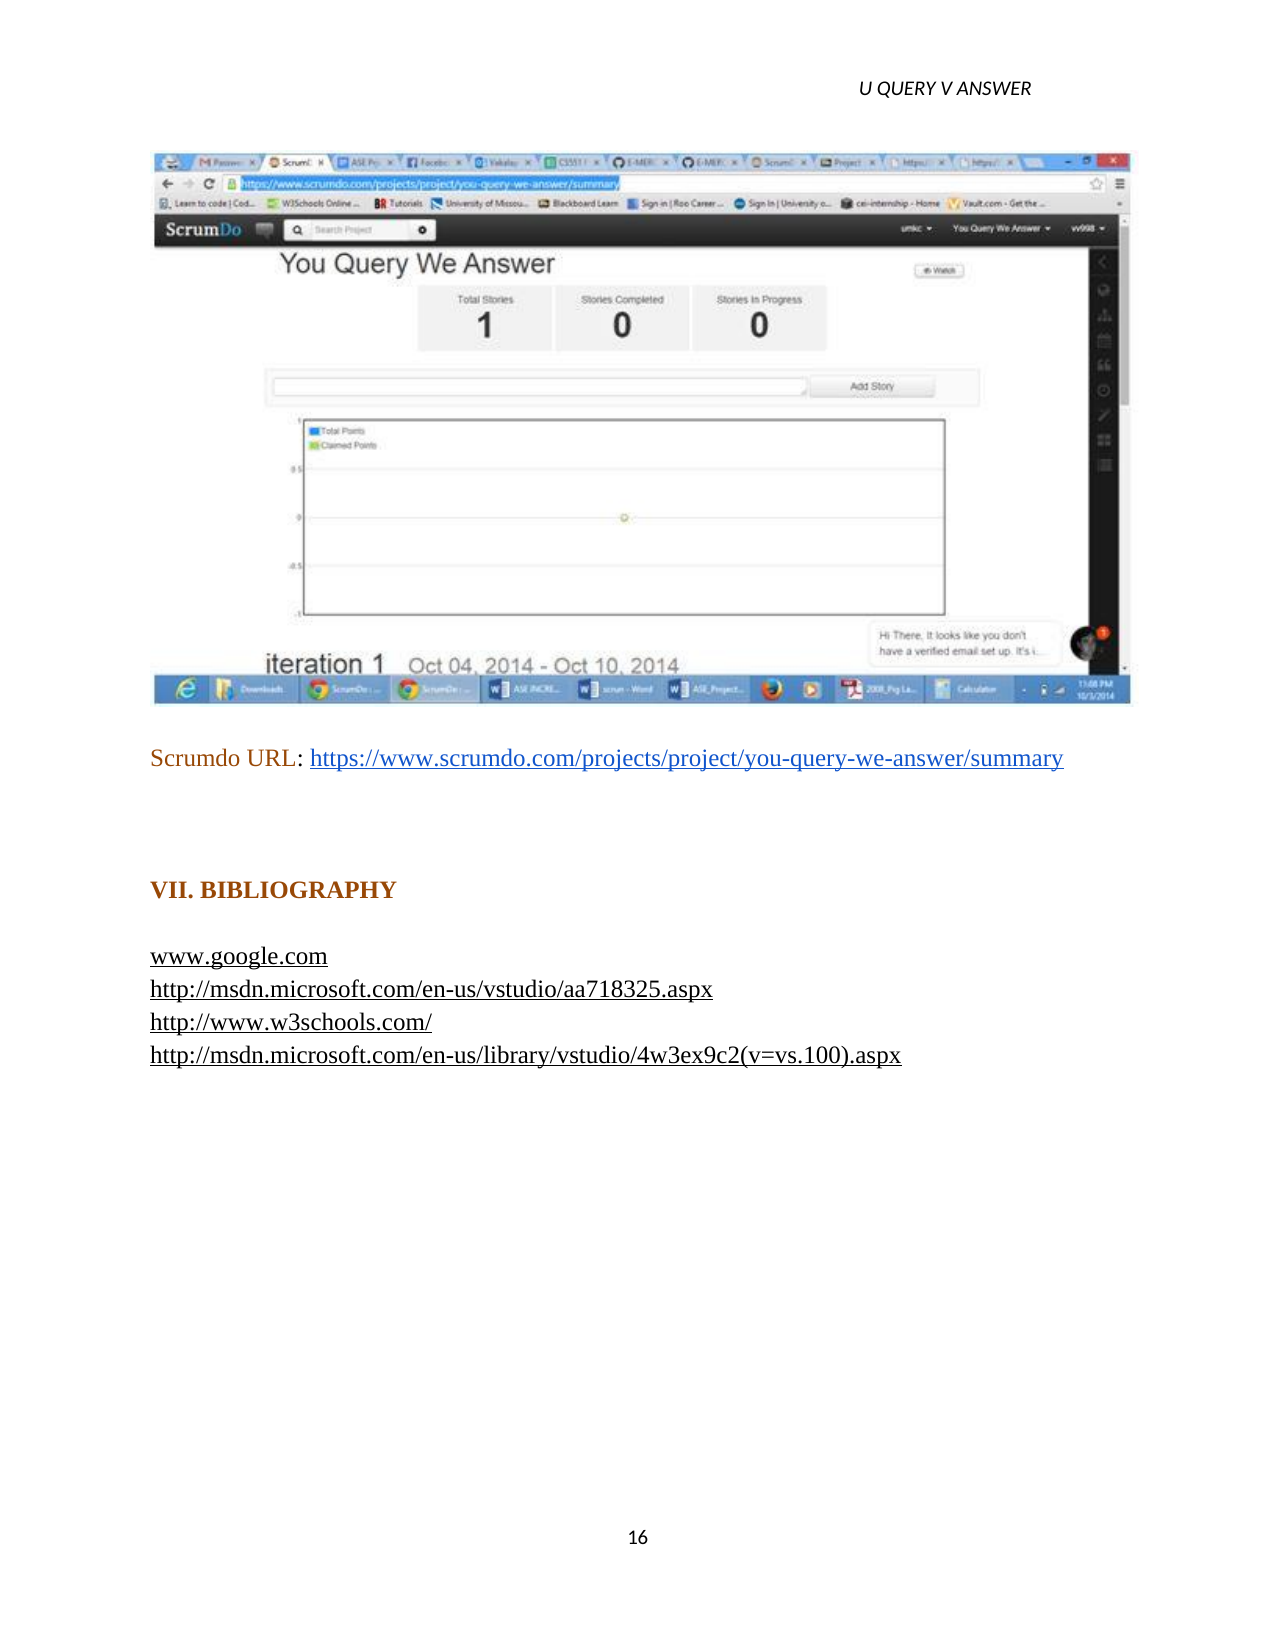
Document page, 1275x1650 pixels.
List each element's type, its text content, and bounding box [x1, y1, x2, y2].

text VII. BIBLIOGRAPHY [150, 875, 1153, 904]
picture [150, 150, 1139, 707]
text http://msdn.microsoft.com/en-us/library/vstudio/4w3ex9c2(v=vs.100).aspx [150, 1040, 1153, 1069]
text www.google.com [150, 941, 1153, 970]
text http://www.w3schools.com/ [150, 1007, 1153, 1036]
text Scrumdo URL: https://www.scrumdo.com/projects/project/you-query-we-answer/summary [150, 743, 1153, 772]
text http://msdn.microsoft.com/en-us/vstudio/aa718325.aspx [150, 974, 1153, 1003]
